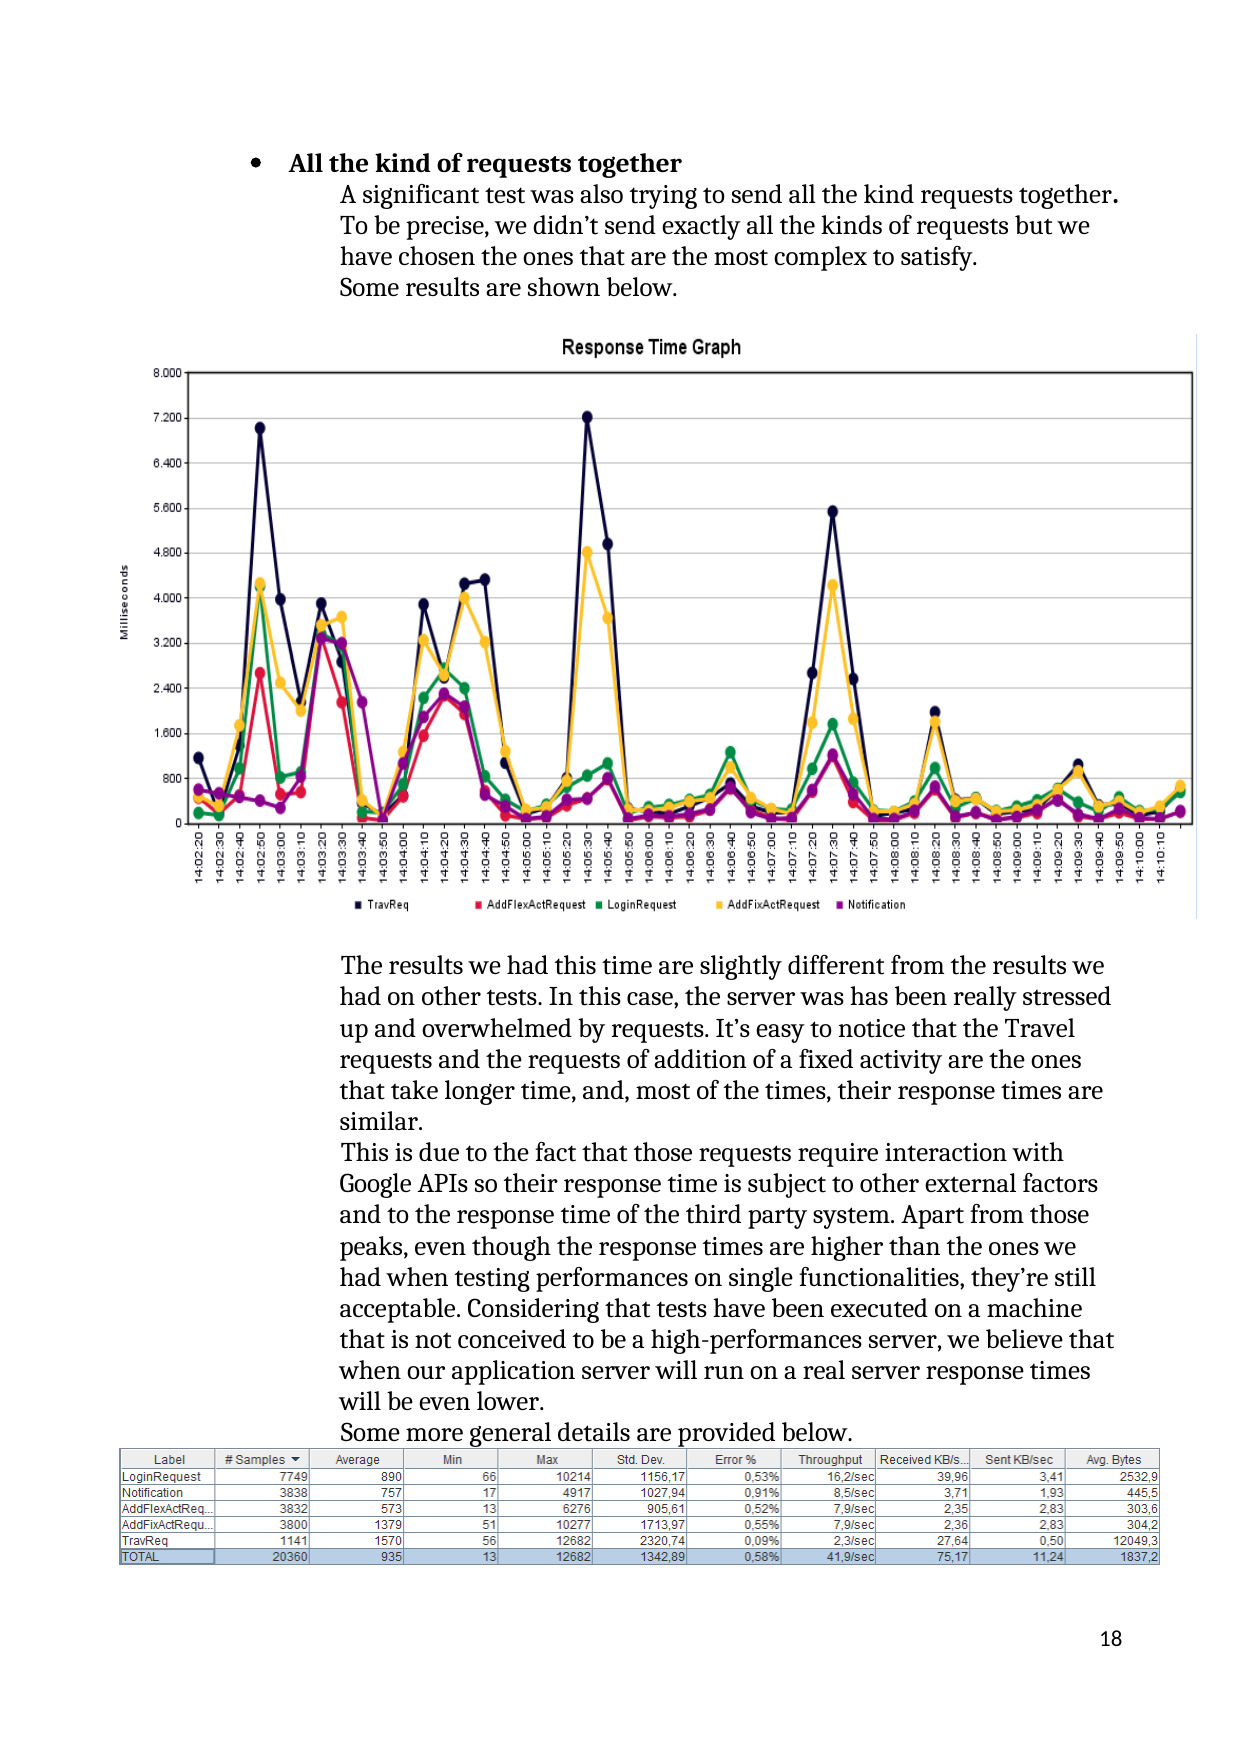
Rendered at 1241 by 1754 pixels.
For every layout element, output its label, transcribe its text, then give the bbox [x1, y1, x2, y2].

list Some more general details are provided below. [339, 1417, 1122, 1448]
picture [119, 1448, 1160, 1565]
list The results we had this time are slightly different from the results we had on other tests. In this case, the server was has been really stressed up and overwhelmed by requests. It’s easy to notice that the Travel requests and the requests of addition of a fixed activity are the ones that take longer time, and, most of the times, their response times are similar. [339, 950, 1122, 1137]
list This is due to the fact that those requests require interaction with Google APIs so their response time is subject to other external factors and to the response time of the third party system. Apart from those peaks, even though the response times are higher than the ones we had when testing performances on single functionalities, they’re still acceptable. Considering that tests have been executed on a machine that is not conceived to be a high-performances server, we believe that when our application server will run on a real server response times will be even lower. [339, 1137, 1122, 1417]
picture [118, 334, 1197, 919]
list All the kind of requests together [251, 148, 1122, 179]
list Some results are shown below. [340, 272, 1122, 303]
list A significant test was also trying to send all the kind requests together. To be precise, we didn’t send exactly all the kinds of requests but we have chosen the ones that are the most complex to satisfy. [340, 179, 1122, 272]
